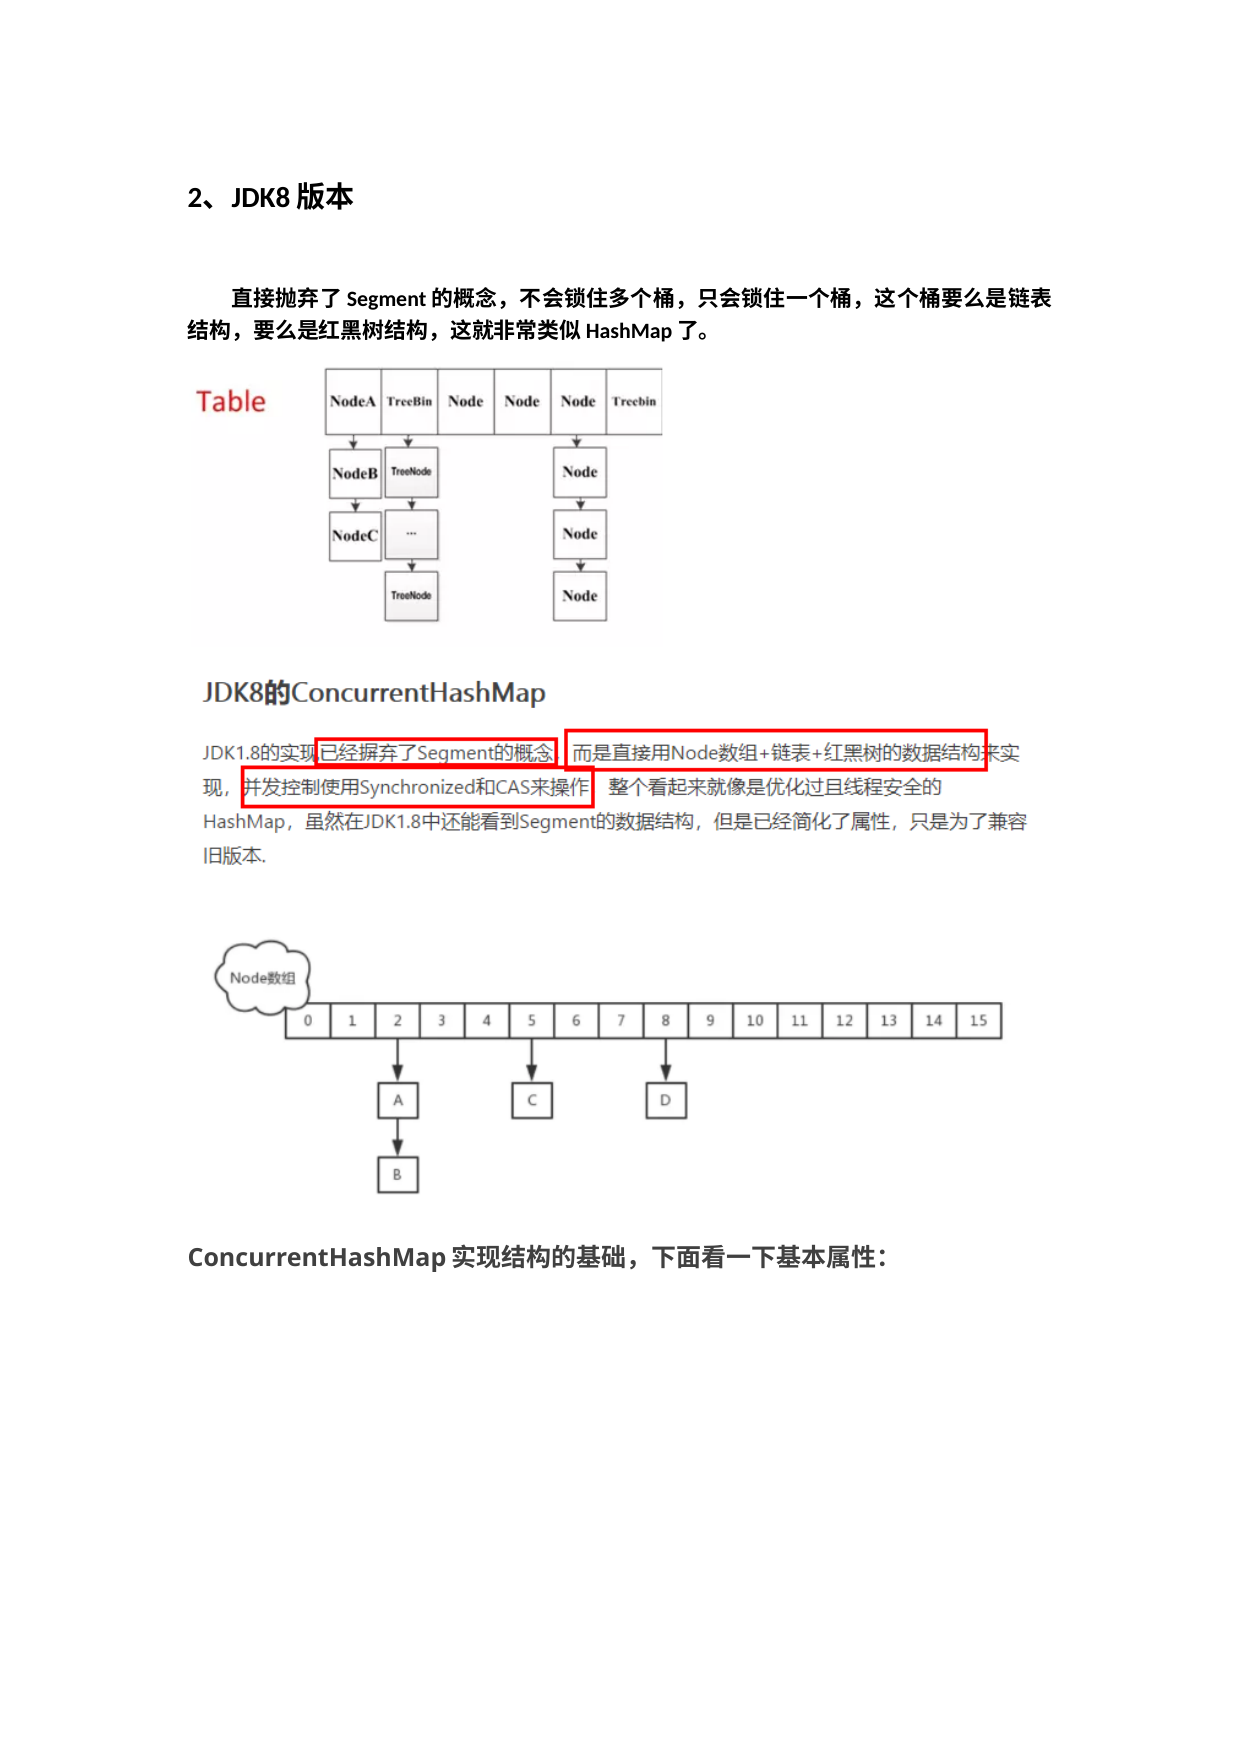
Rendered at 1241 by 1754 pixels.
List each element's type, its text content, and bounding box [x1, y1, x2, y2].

subtitle JDK8版本 [187, 162, 1053, 227]
list 直接抛弃了Segment的概念，不会锁住多个桶，只会锁住一个桶，这个桶要么是链表结构，要么是红黑树结构，这就非常类似HashMap了。 [187, 280, 1053, 345]
text ConcurrentHashMap实现结构的基础，下面看一下基本属性： [187, 1223, 1053, 1288]
picture [187, 345, 684, 647]
picture [187, 670, 1053, 1218]
